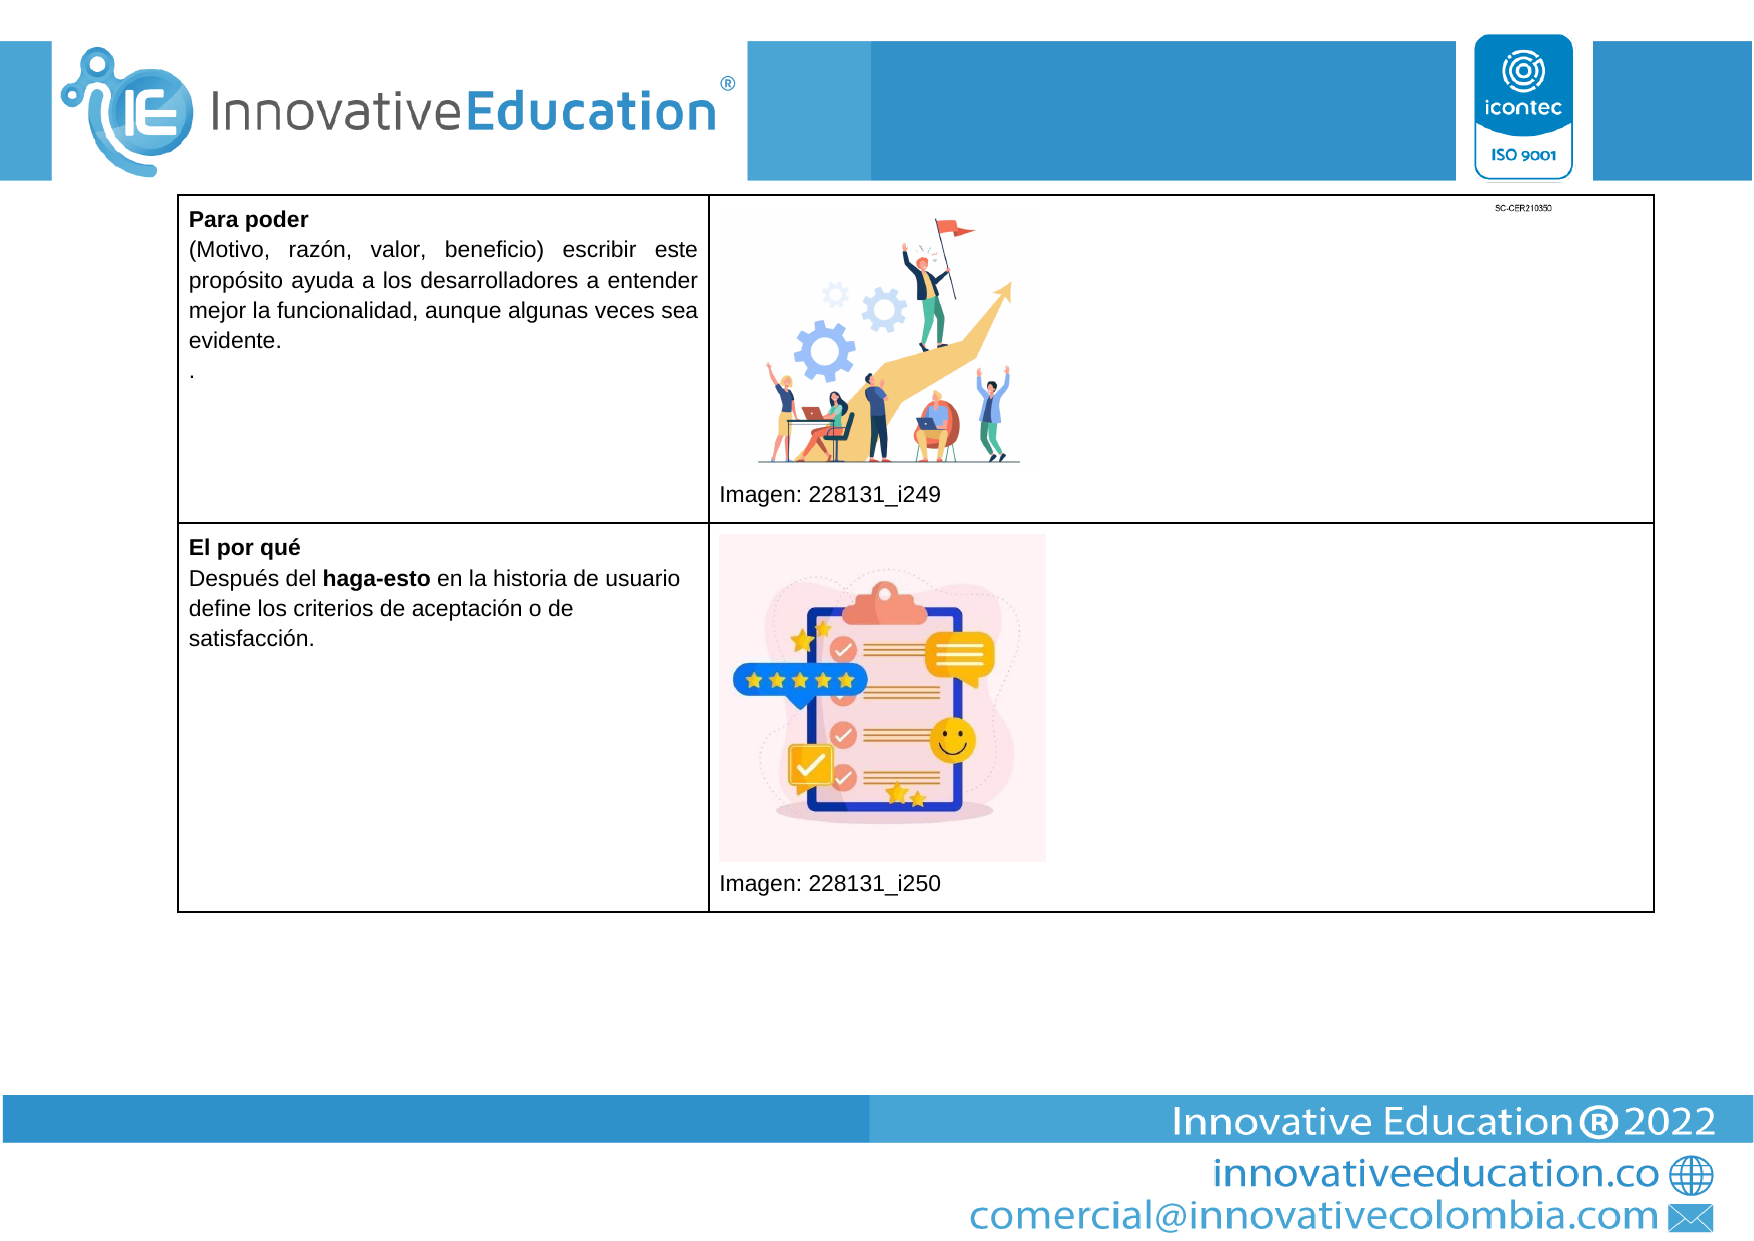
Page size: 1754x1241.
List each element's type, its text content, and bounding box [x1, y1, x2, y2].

table_cell El por qué Después del haga-esto en la historia de usuario define los criterios de aceptación o de satisfacción. [179, 524, 708, 911]
picture [719, 534, 1046, 862]
picture [2, 1093, 1754, 1239]
picture [1593, 28, 1752, 194]
table_cell Imagen: 228131_i250 [710, 524, 1653, 911]
table_cell Para poder (Motivo, razón, valor, beneficio) escribir este propósito ayuda a los desarrolladores a entender mejor la funcionalidad, aunque algunas veces sea evidente. . [179, 196, 708, 522]
picture [0, 28, 1456, 194]
table_cell Imagen: 228131_i249 [710, 196, 1653, 522]
picture [1471, 32, 1576, 194]
picture [719, 206, 1039, 473]
